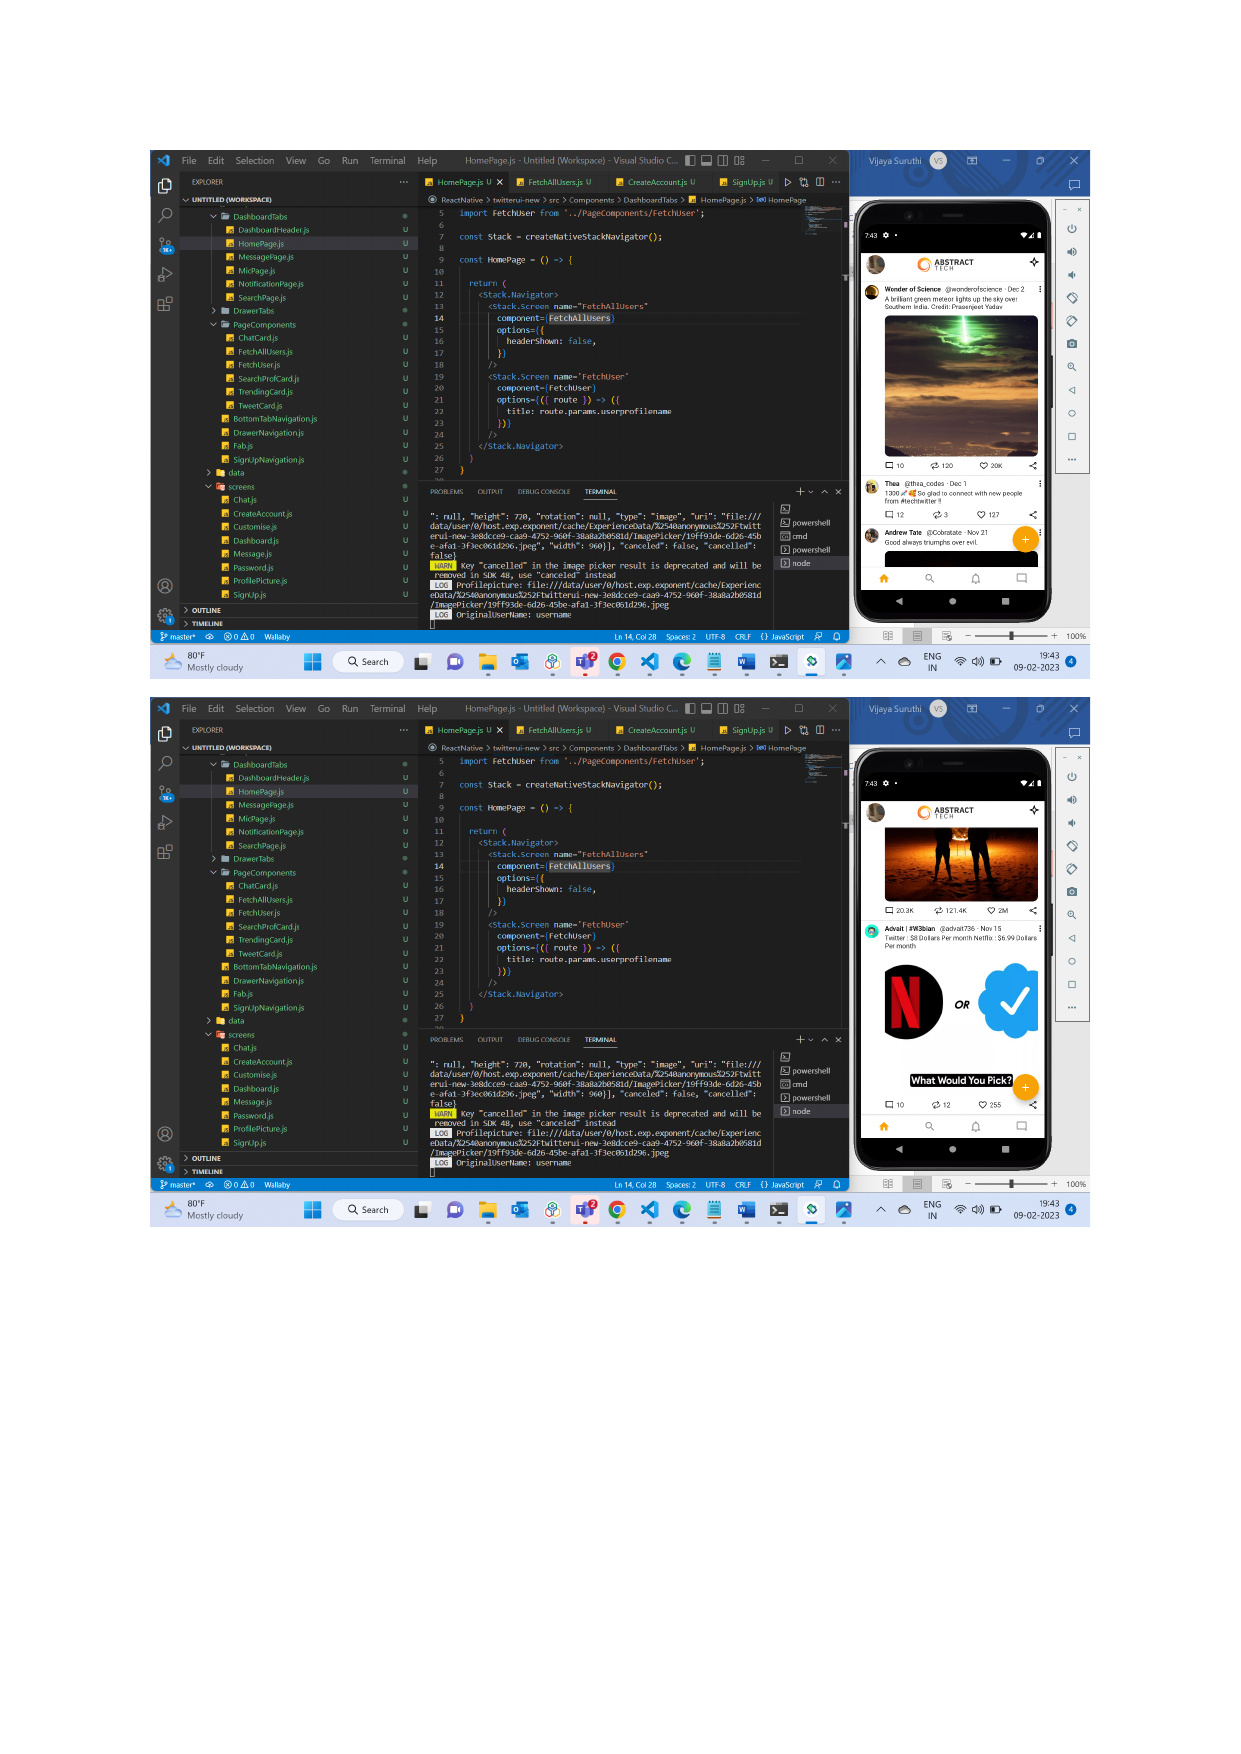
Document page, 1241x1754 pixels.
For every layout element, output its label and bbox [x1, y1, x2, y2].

picture [150, 697, 1091, 1227]
picture [150, 150, 1091, 679]
